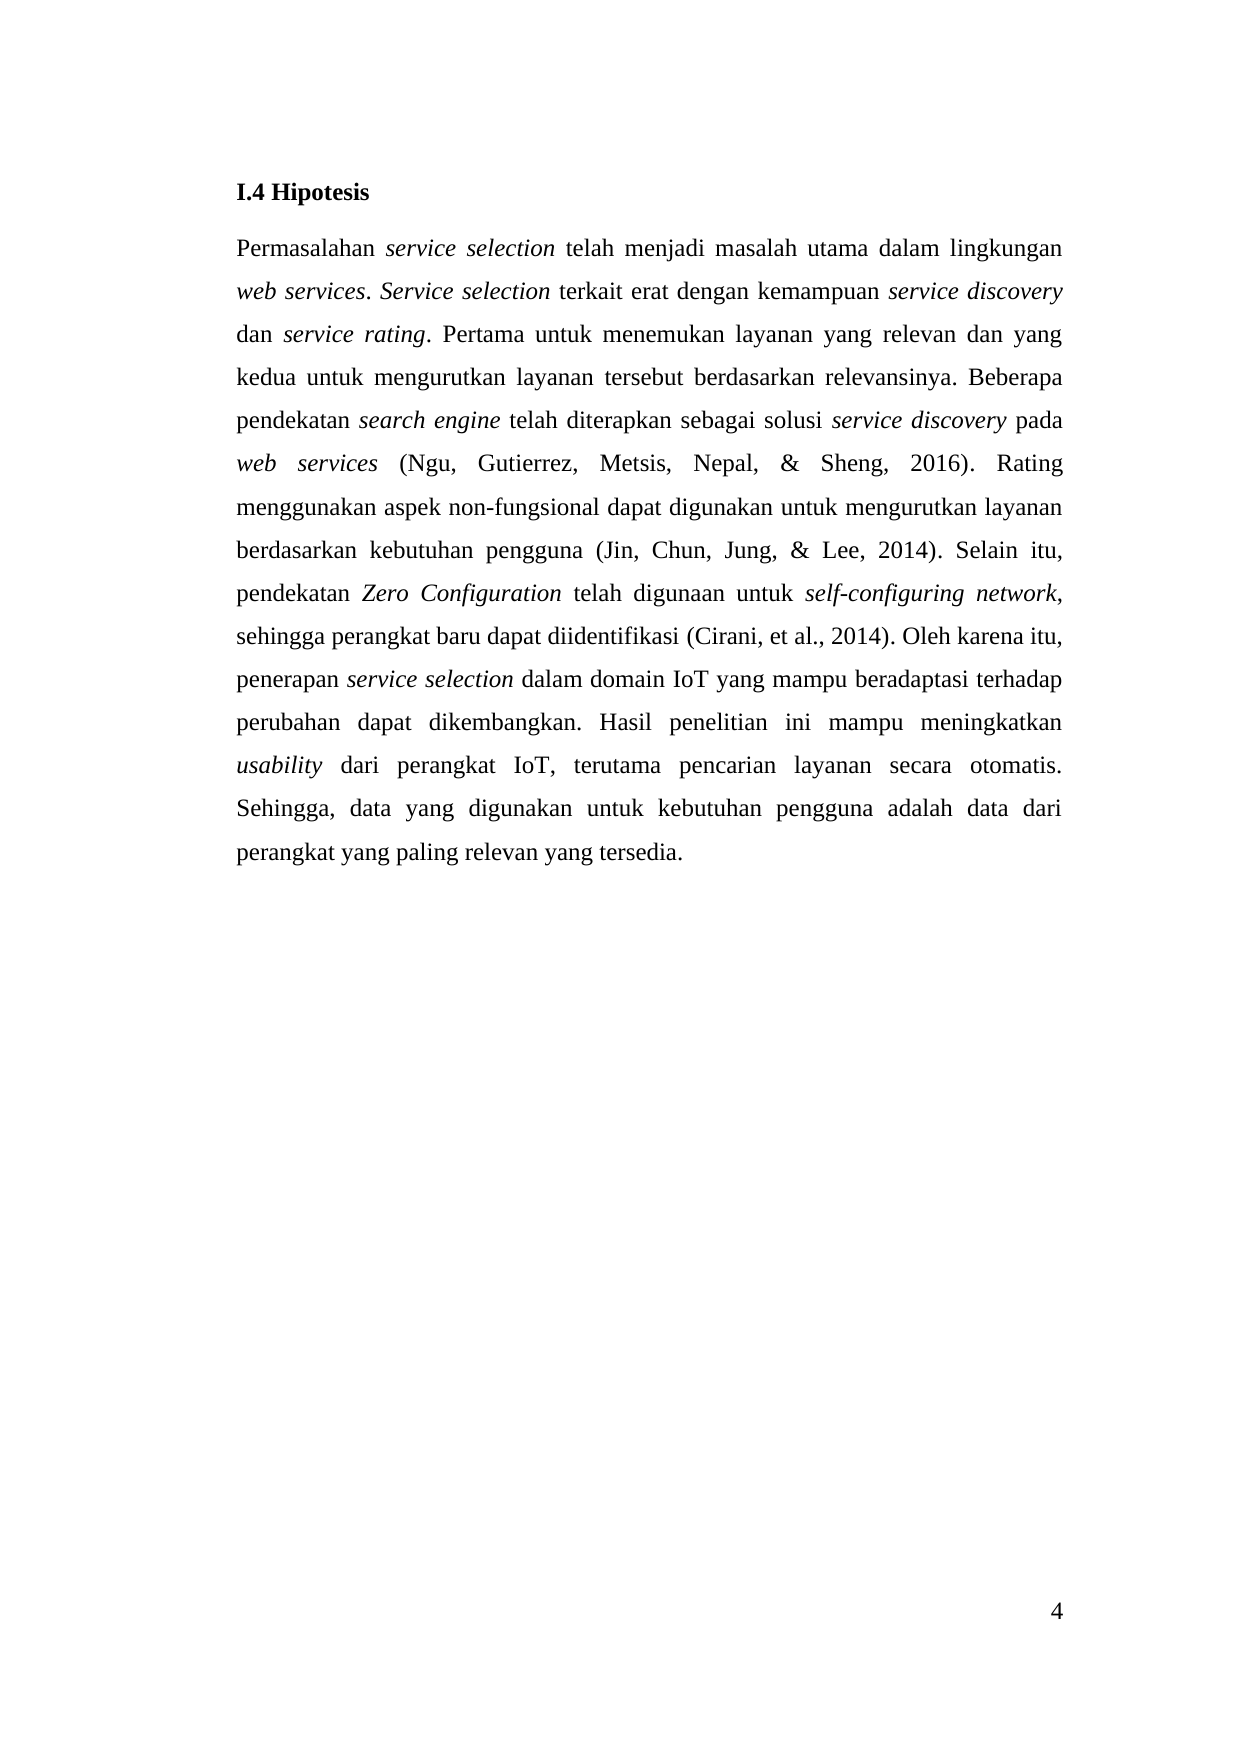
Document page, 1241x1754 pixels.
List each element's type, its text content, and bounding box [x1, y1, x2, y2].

text Permasalahan service selection telah menjadi masalah utama dalam lingkungan web services. Service selection terkait erat dengan kemampuan service discovery dan service rating. Pertama untuk menemukan layanan yang relevan dan yang kedua untuk mengurutkan layanan tersebut berdasarkan relevansinya. Beberapa pendekatan search engine telah diterapkan sebagai solusi service discovery pada web services . Rating menggunakan aspek non-fungsional dapat digunakan untuk mengurutkan layanan berdasarkan kebutuhan pengguna . Selain itu, pendekatan Zero Configuration telah digunaan untuk self-configuring network, sehingga perangkat baru dapat diidentifikasi . Oleh karena itu, penerapan service selection dalam domain IoT yang mampu beradaptasi terhadap perubahan dapat dikembangkan. Hasil penelitian ini mampu meningkatkan usability dari perangkat IoT, terutama pencarian layanan secara otomatis. Sehingga, data yang digunakan untuk kebutuhan pengguna adalah data dari perangkat yang paling relevan yang tersedia. [236, 233, 1063, 865]
subtitle I.4 Hipotesis [236, 177, 1063, 206]
